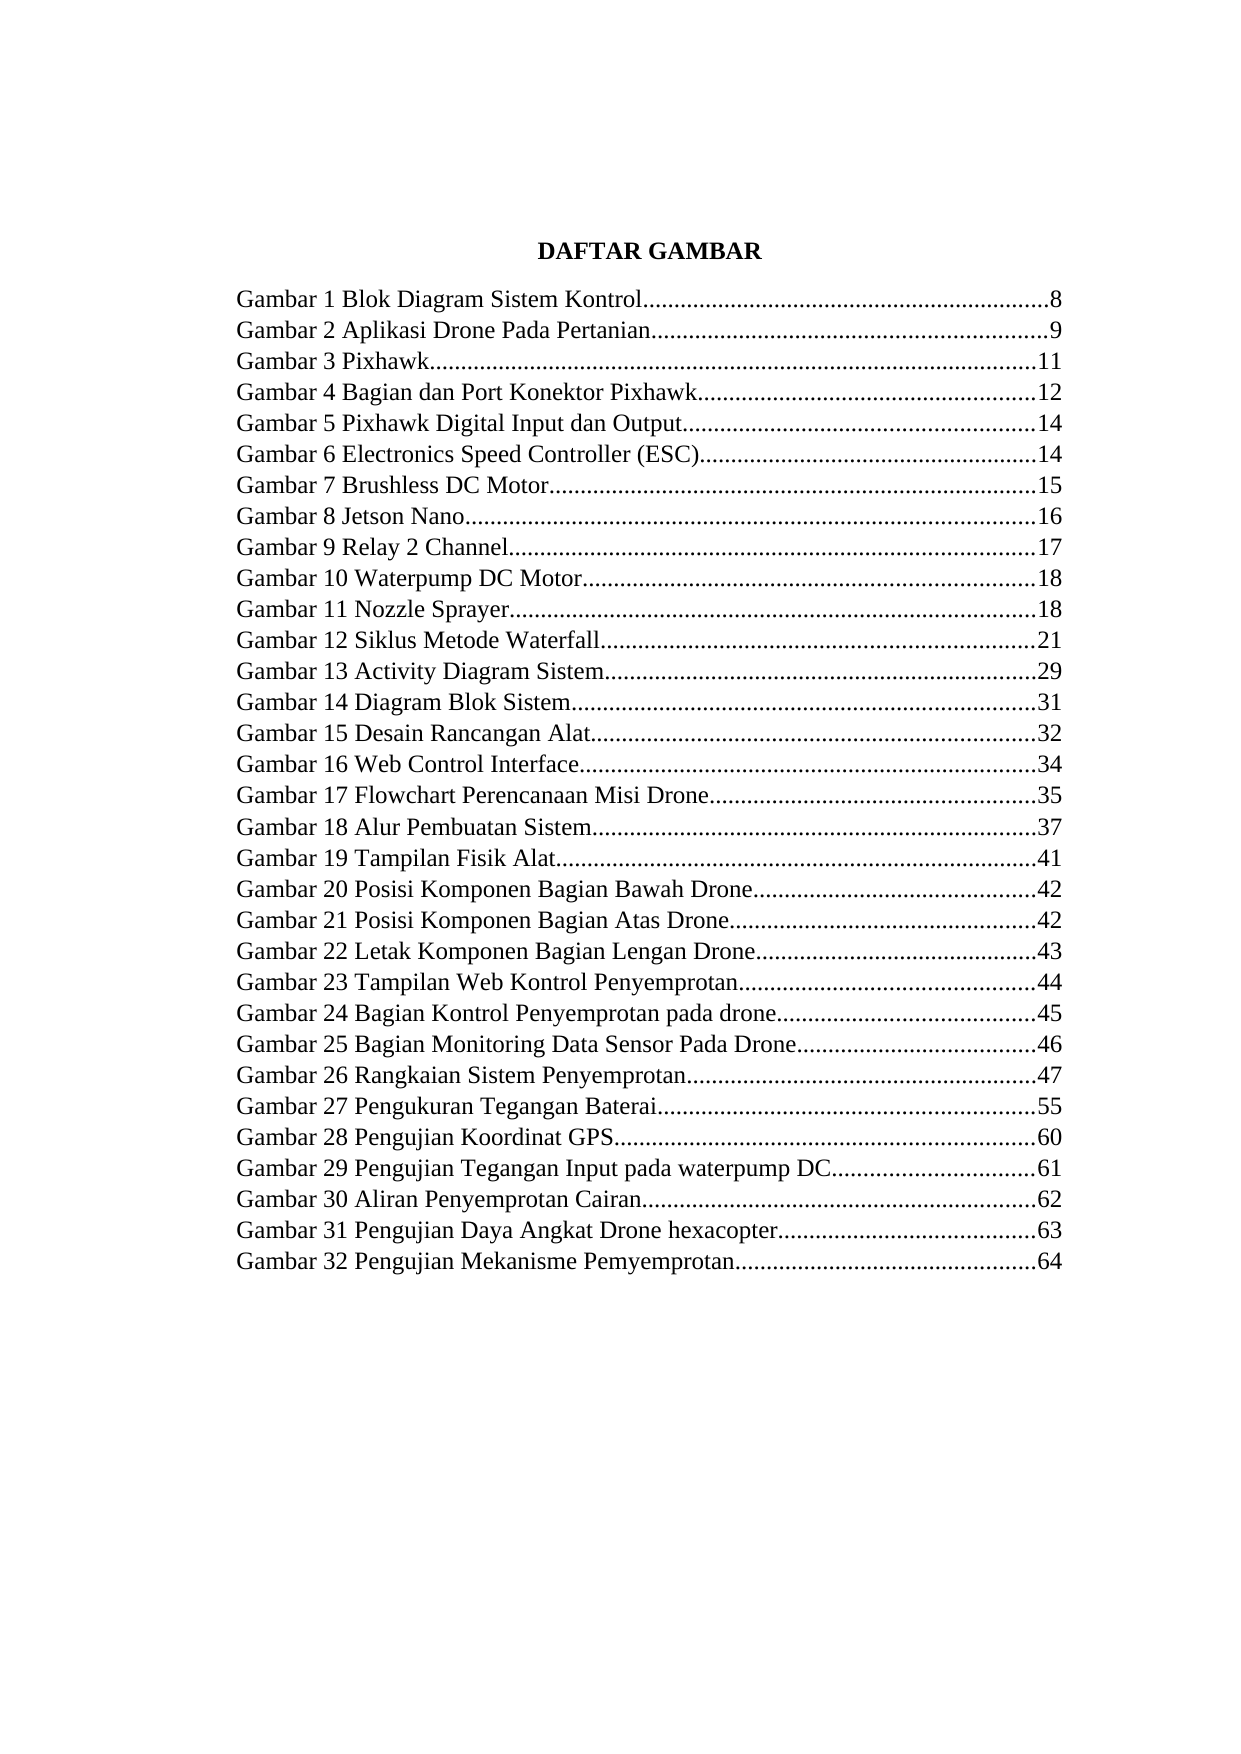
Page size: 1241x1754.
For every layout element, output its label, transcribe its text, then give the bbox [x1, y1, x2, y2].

text Gambar 13 Activity Diagram Sistem 29 [236, 656, 1063, 685]
text Gambar 18 Alur Pembuatan Sistem 37 [236, 812, 1063, 840]
text Gambar 20 Posisi Komponen Bagian Bawah Drone 42 [236, 874, 1063, 902]
text Gambar 31 Pengujian Daya Angkat Drone hexacopter 63 [236, 1215, 1063, 1244]
text Gambar 6 Electronics Speed Controller (ESC) 14 [236, 439, 1063, 468]
text Gambar 15 Desain Rancangan Alat. 32 [236, 718, 1063, 747]
text Gambar 22 Letak Komponen Bagian Lengan Drone 43 [236, 936, 1063, 964]
text Gambar 17 Flowchart Perencanaan Misi Drone 35 [236, 781, 1063, 809]
text DAFTAR GAMBAR [236, 236, 1063, 265]
text Gambar 9 Relay 2 Channel 17 [236, 532, 1063, 561]
text Gambar 7 Brushless DC Motor 15 [236, 470, 1063, 499]
text Gambar 2 Aplikasi Drone Pada Pertanian 9 [236, 315, 1063, 344]
text Gambar 32 Pengujian Mekanisme Pemyemprotan 64 [236, 1246, 1063, 1275]
text Gambar 28 Pengujian Koordinat GPS 60 [236, 1122, 1063, 1151]
text Gambar 3 Pixhawk 11 [236, 346, 1063, 375]
text Gambar 26 Rangkaian Sistem Penyemprotan 47 [236, 1060, 1063, 1089]
text Gambar 24 Bagian Kontrol Penyemprotan pada drone 45 [236, 998, 1063, 1027]
text Gambar 12 Siklus Metode Waterfall 21 [236, 625, 1063, 654]
text Gambar 14 Diagram Blok Sistem 31 [236, 687, 1063, 716]
text Gambar 1 Blok Diagram Sistem Kontrol 8 [236, 284, 1063, 313]
text Gambar 19 Tampilan Fisik Alat. 41 [236, 843, 1063, 871]
text Gambar 8 Jetson Nano 16 [236, 501, 1063, 530]
text Gambar 21 Posisi Komponen Bagian Atas Drone 42 [236, 905, 1063, 933]
text Gambar 5 Pixhawk Digital Input dan Output 14 [236, 408, 1063, 437]
text Gambar 16 Web Control Interface 34 [236, 749, 1063, 778]
text Gambar 11 Nozzle Sprayer 18 [236, 594, 1063, 623]
text Gambar 10 Waterpump DC Motor 18 [236, 563, 1063, 592]
text Gambar 27 Pengukuran Tegangan Baterai 55 [236, 1091, 1063, 1120]
text Gambar 23 Tampilan Web Kontrol Penyemprotan 44 [236, 967, 1063, 996]
text Gambar 30 Aliran Penyemprotan Cairan 62 [236, 1184, 1063, 1213]
text Gambar 25 Bagian Monitoring Data Sensor Pada Drone 46 [236, 1029, 1063, 1058]
text Gambar 29 Pengujian Tegangan Input pada waterpump DC 61 [236, 1153, 1063, 1182]
text Gambar 4 Bagian dan Port Konektor Pixhawk 12 [236, 377, 1063, 406]
